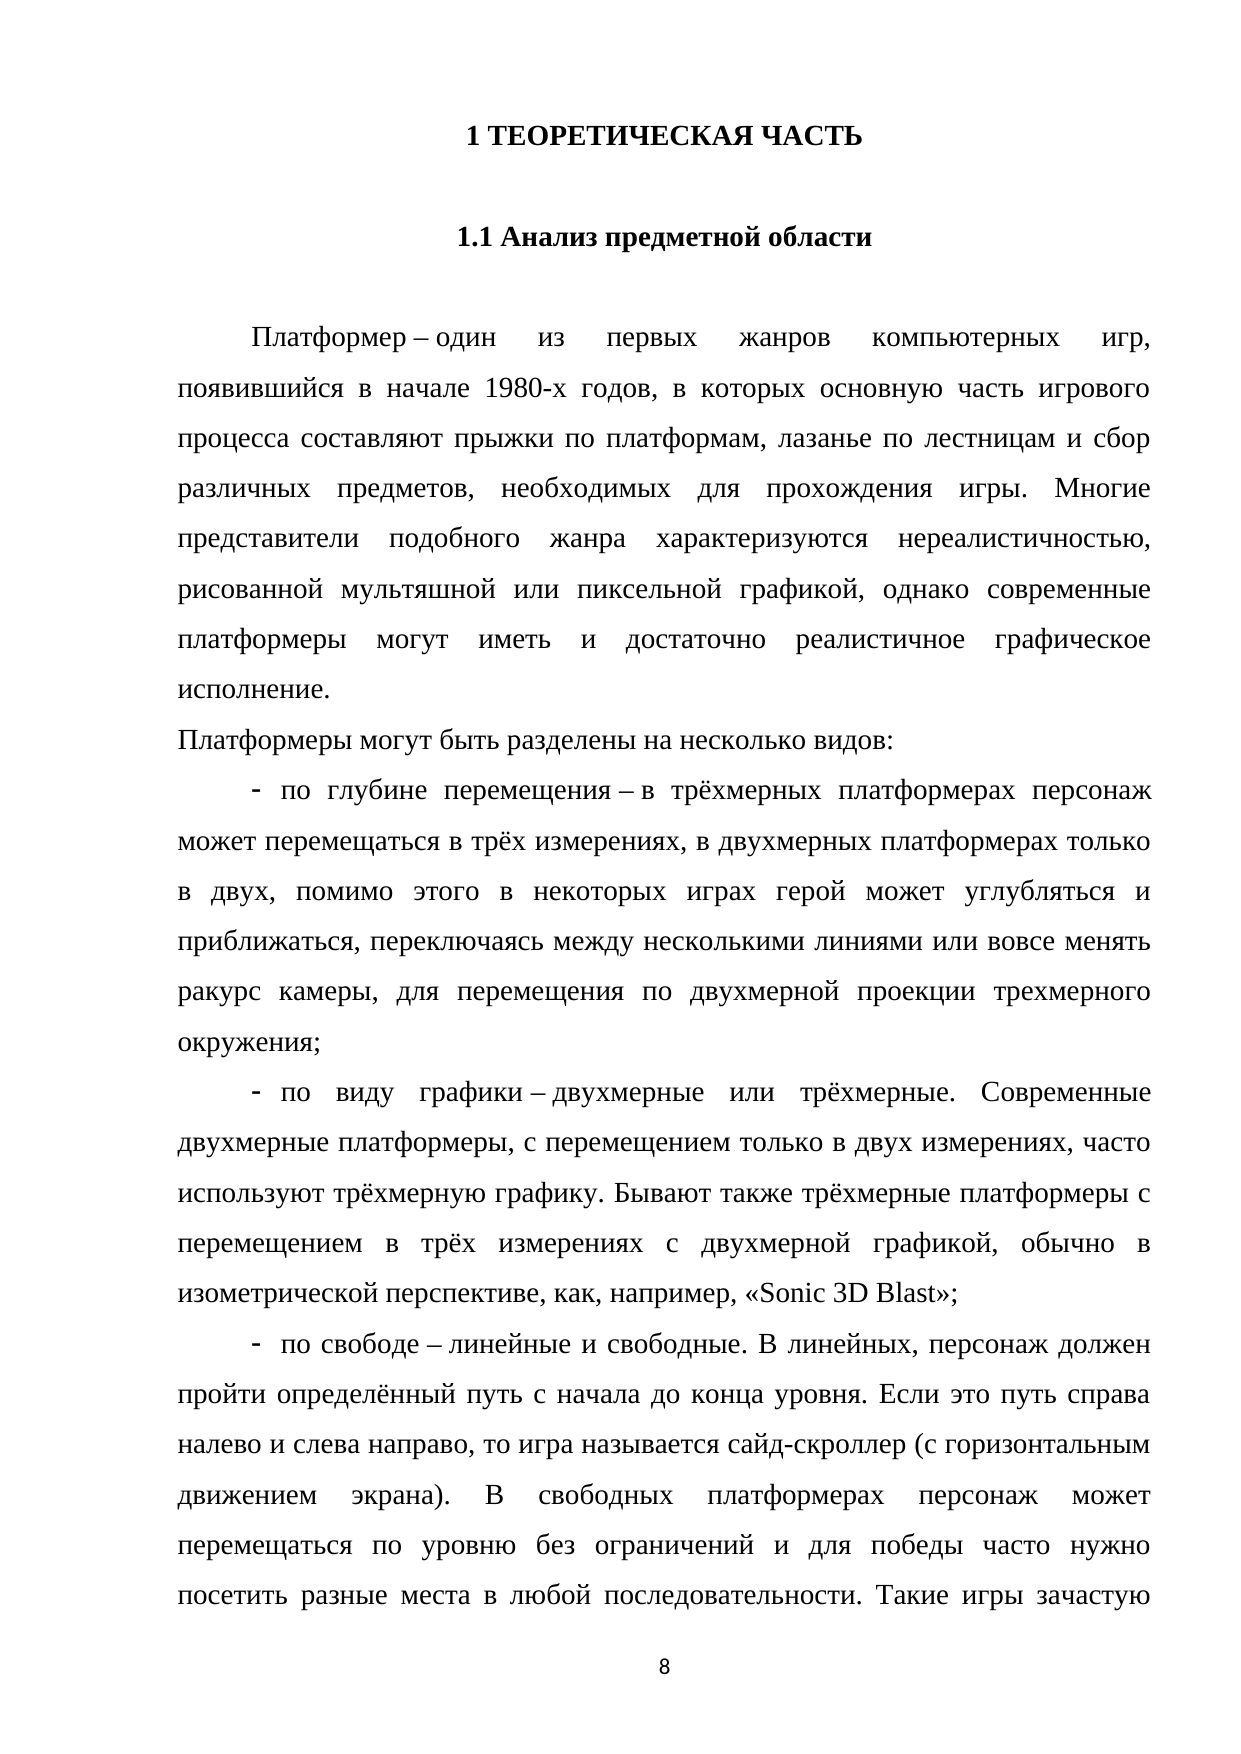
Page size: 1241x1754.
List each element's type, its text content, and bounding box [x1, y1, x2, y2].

list по виду графики – двухмерные или трёхмерные. Современные двухмерные платформеры, с перемещением только в двух измерениях, часто используют трёхмерную графику. Бывают также трёхмерные платформеры с перемещением в трёх измерениях с двухмерной графикой, обычно в изометрической перспективе, как, например, «Sonic 3D Blast»; [177, 1074, 1152, 1309]
text Платформеры могут быть разделены на несколько видов: [177, 722, 1152, 755]
subtitle 1 ТЕОРЕТИЧЕСКАЯ ЧАСТЬ [177, 118, 1152, 152]
text Платформер – один из первых жанров компьютерных игр, появившийся в начале 1980-х годов, в которых основную часть игрового процесса составляют прыжки по платформам, лазанье по лестницам и сбор различных предметов, необходимых для прохождения игры. Многие представители подобного жанра характеризуются нереалистичностью, рисованной мультяшной или пиксельной графикой, однако современные платформеры могут иметь и достаточно реалистичное графическое исполнение. [177, 319, 1152, 705]
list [177, 1326, 1152, 1611]
subtitle 1.1 Анализ предметной области [177, 219, 1152, 252]
list по глубине перемещения – в трёхмерных платформерах персонаж может перемещаться в трёх измерениях, в двухмерных платформерах только в двух, помимо этого в некоторых играх герой может углубляться и приближаться, переключаясь между несколькими линиями или вовсе менять ракурс камеры, для перемещения по двухмерной проекции трехмерного окружения; [177, 772, 1152, 1057]
